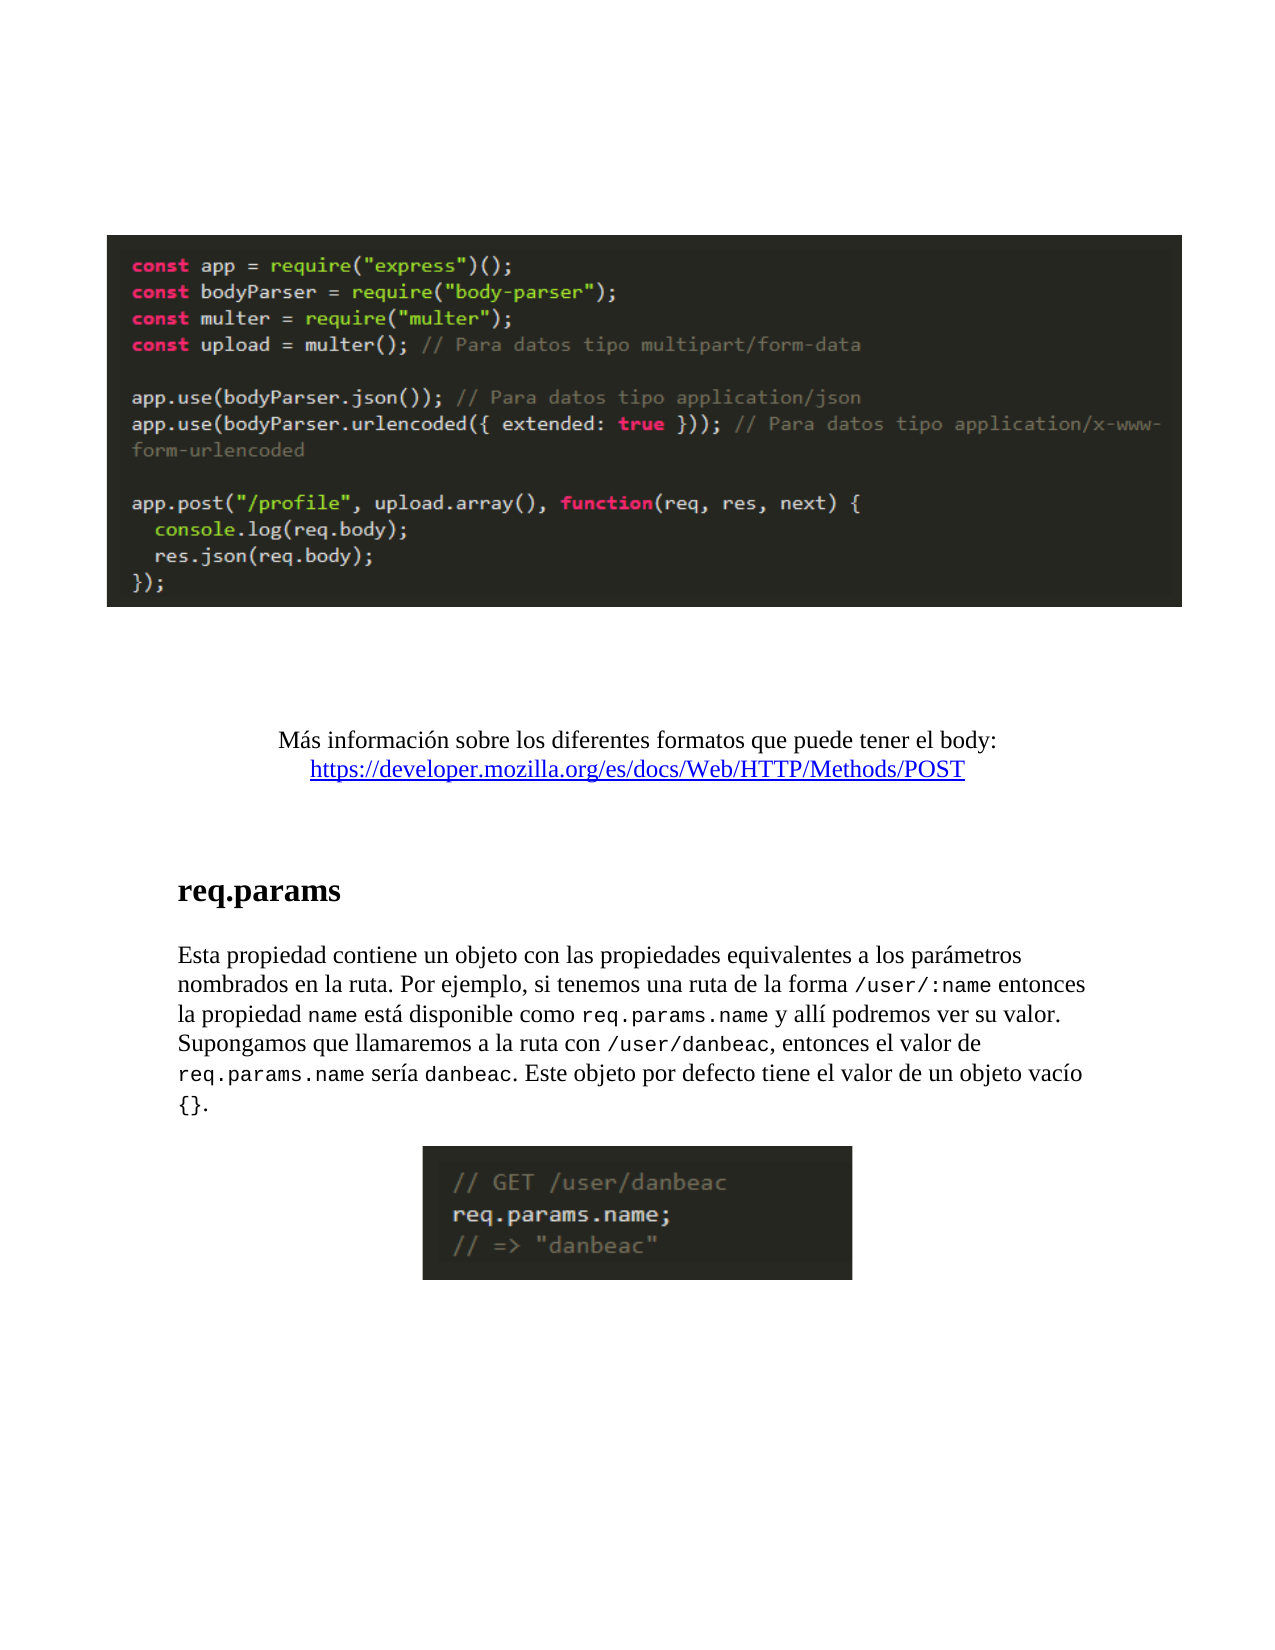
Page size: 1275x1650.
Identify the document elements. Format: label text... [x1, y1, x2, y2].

subtitle req.params [177, 870, 1098, 908]
text Más información sobre los diferentes formatos que puede tener el body: https://developer.mozilla.org/es/docs/Web/HTTP/Methods/POST [177, 726, 1098, 783]
picture [106, 235, 1182, 607]
picture [422, 1146, 853, 1280]
text Esta propiedad contiene un objeto con las propiedades equivalentes a los parámetros nombrados en la ruta. Por ejemplo, si tenemos una ruta de la forma /user/:name entonces la propiedad name está disponible como req.params.name y allí podremos ver su valor. Supongamos que llamaremos a la ruta con /user/danbeac, entonces el valor de req.params.name sería danbeac. Este objeto por defecto tiene el valor de un objeto vacío {}. [177, 941, 1098, 1117]
